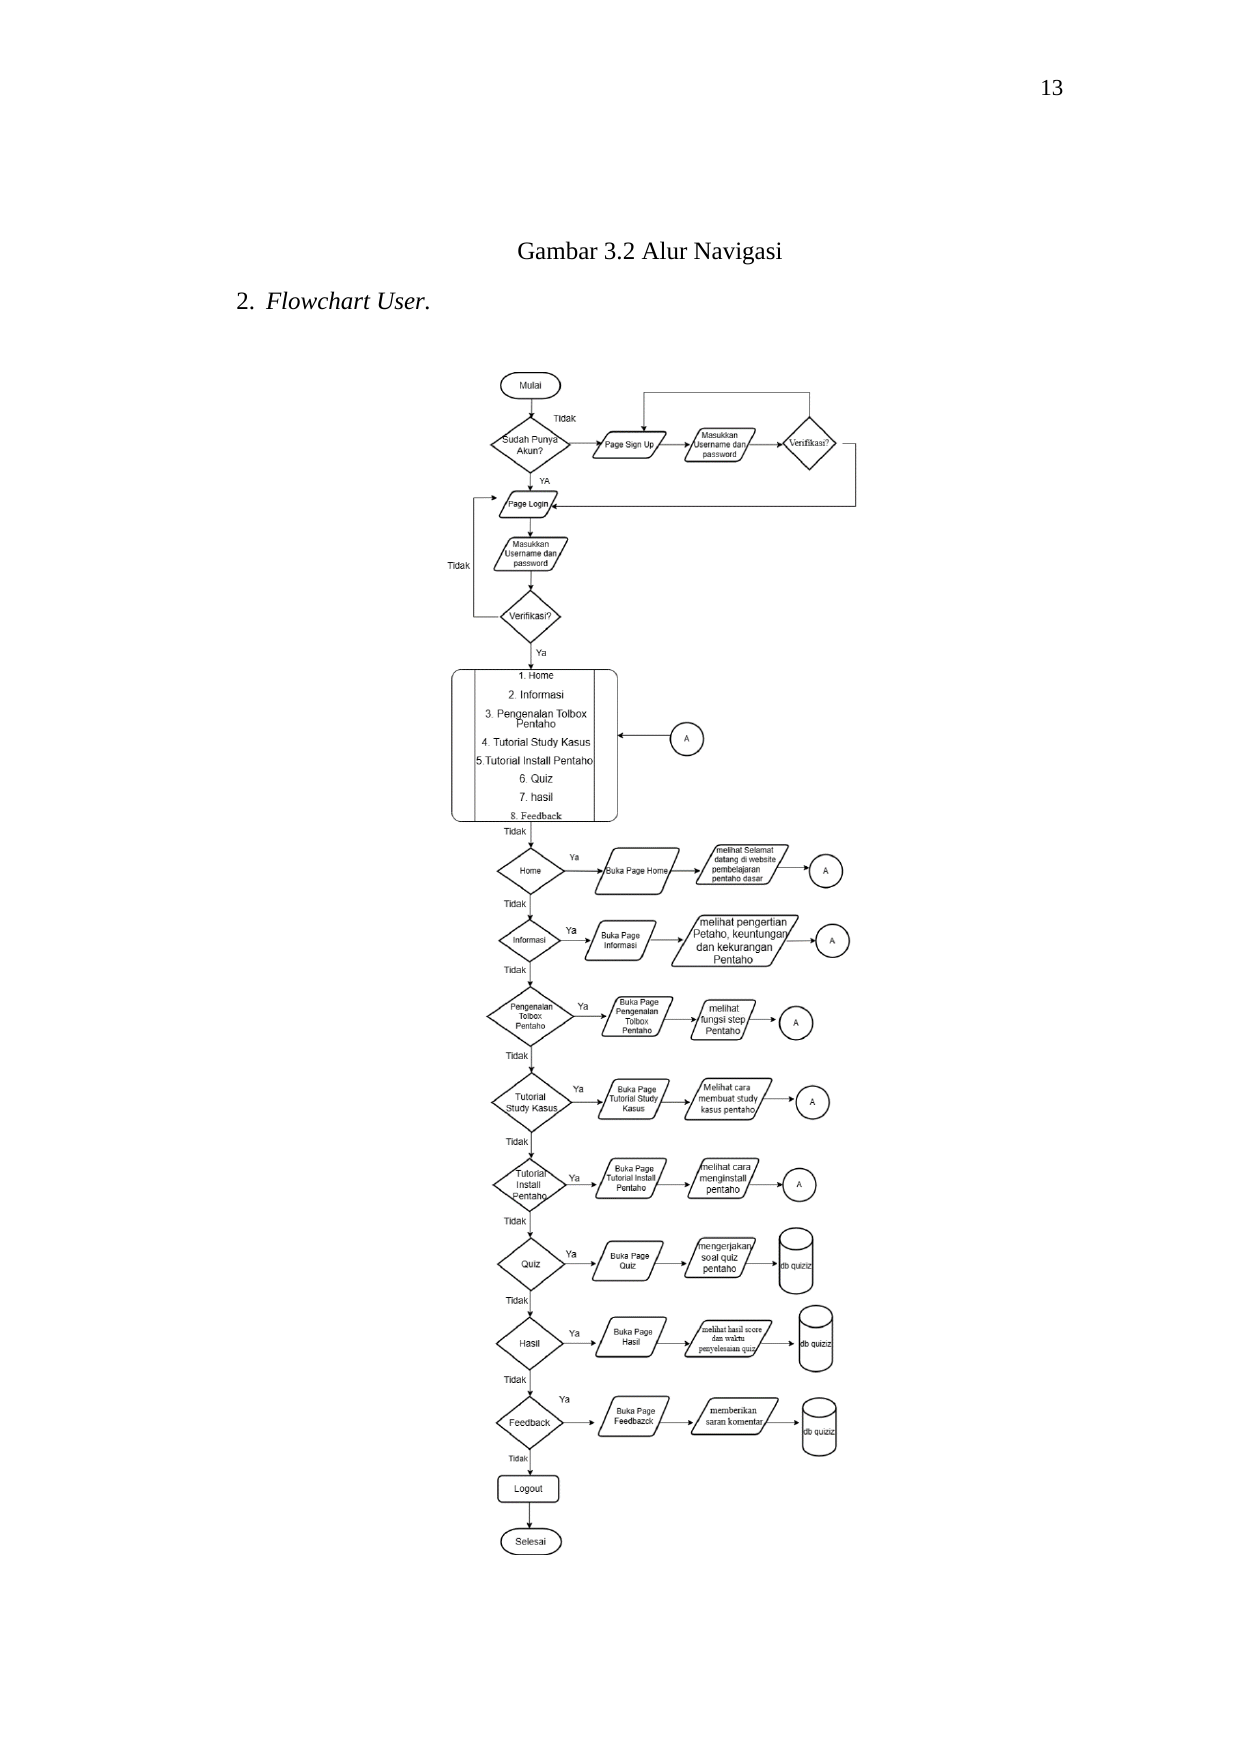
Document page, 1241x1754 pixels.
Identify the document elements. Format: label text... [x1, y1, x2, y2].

text Gambar 3.2 Alur Navigasi [236, 236, 1063, 265]
picture [438, 372, 861, 1555]
list Flowchart User. [236, 286, 1063, 314]
